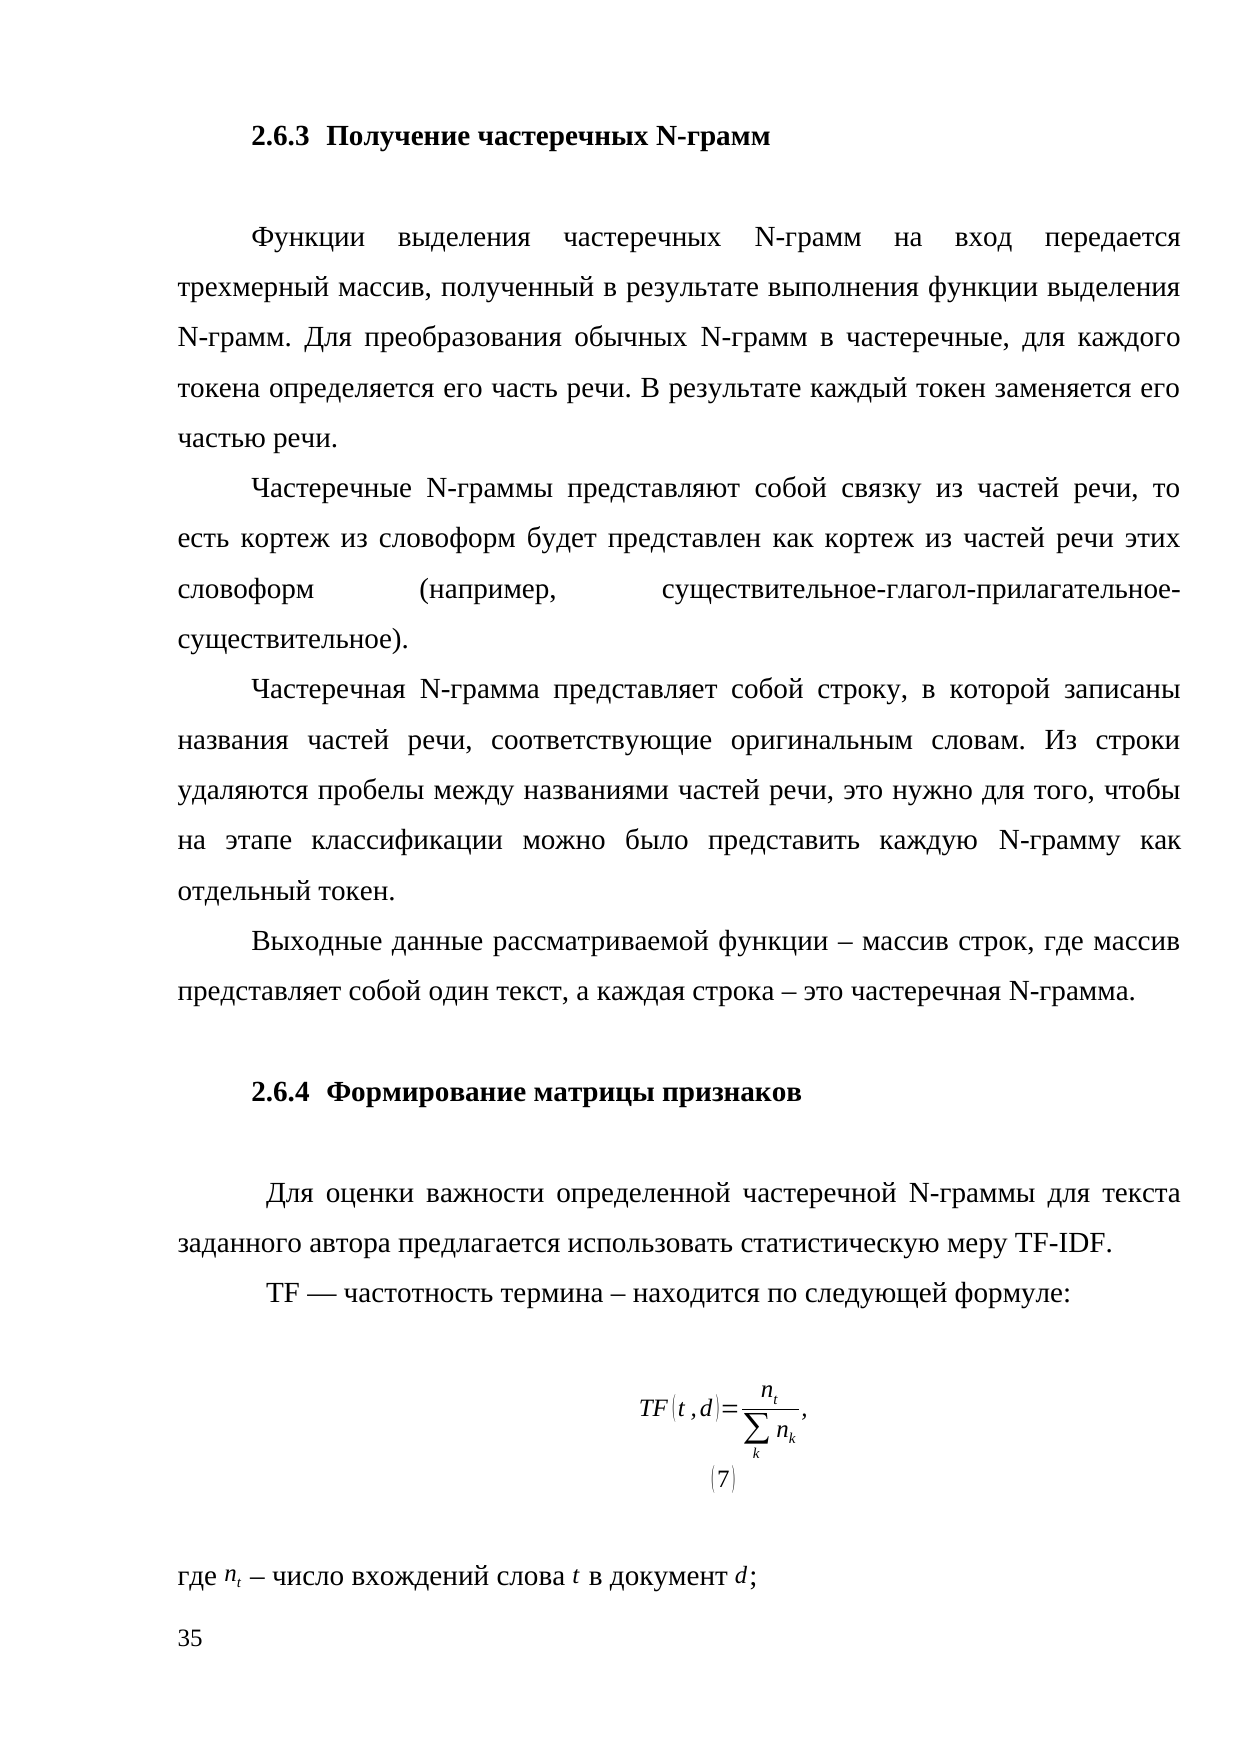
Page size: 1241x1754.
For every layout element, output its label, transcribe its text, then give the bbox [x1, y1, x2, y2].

text Выходные данные рассматриваемой функции – массив строк, где массив представляет собой один текст, а каждая строка – это частеречная N-грамма. [177, 923, 1181, 1007]
text где – число вхождений слова в документ ; [177, 1558, 1181, 1592]
text Для оценки важности определенной частеречной N-граммы для текста заданного автора предлагается использовать статистическую меру TF-IDF. [177, 1175, 1181, 1258]
text TF — частотность термина – находится по следующей формуле: [177, 1275, 1181, 1309]
text Функции выделения частеречных N-грамм на вход передается трехмерный массив, полученный в результате выполнения функции выделения N-грамм. Для преобразования обычных N-грамм в частеречные, для каждого токена определяется его часть речи. В результате каждый токен заменяется его частью речи. [177, 219, 1181, 453]
subtitle Получение частеречных N-грамм [251, 118, 1181, 152]
text Частеречные N-граммы представляют собой связку из частей речи, то есть кортеж из словоформ будет представлен как кортеж из частей речи этих словоформ (например, существительное-глагол-прилагательное-существительное). [177, 470, 1181, 655]
text Частеречная N-грамма представляет собой строку, в которой записаны названия частей речи, соответствующие оригинальным словам. Из строки удаляются пробелы между названиями частей речи, это нужно для того, чтобы на этапе классификации можно было представить каждую N-грамму как отдельный токен. [177, 672, 1181, 906]
subtitle Формирование матрицы признаков [251, 1074, 1181, 1108]
